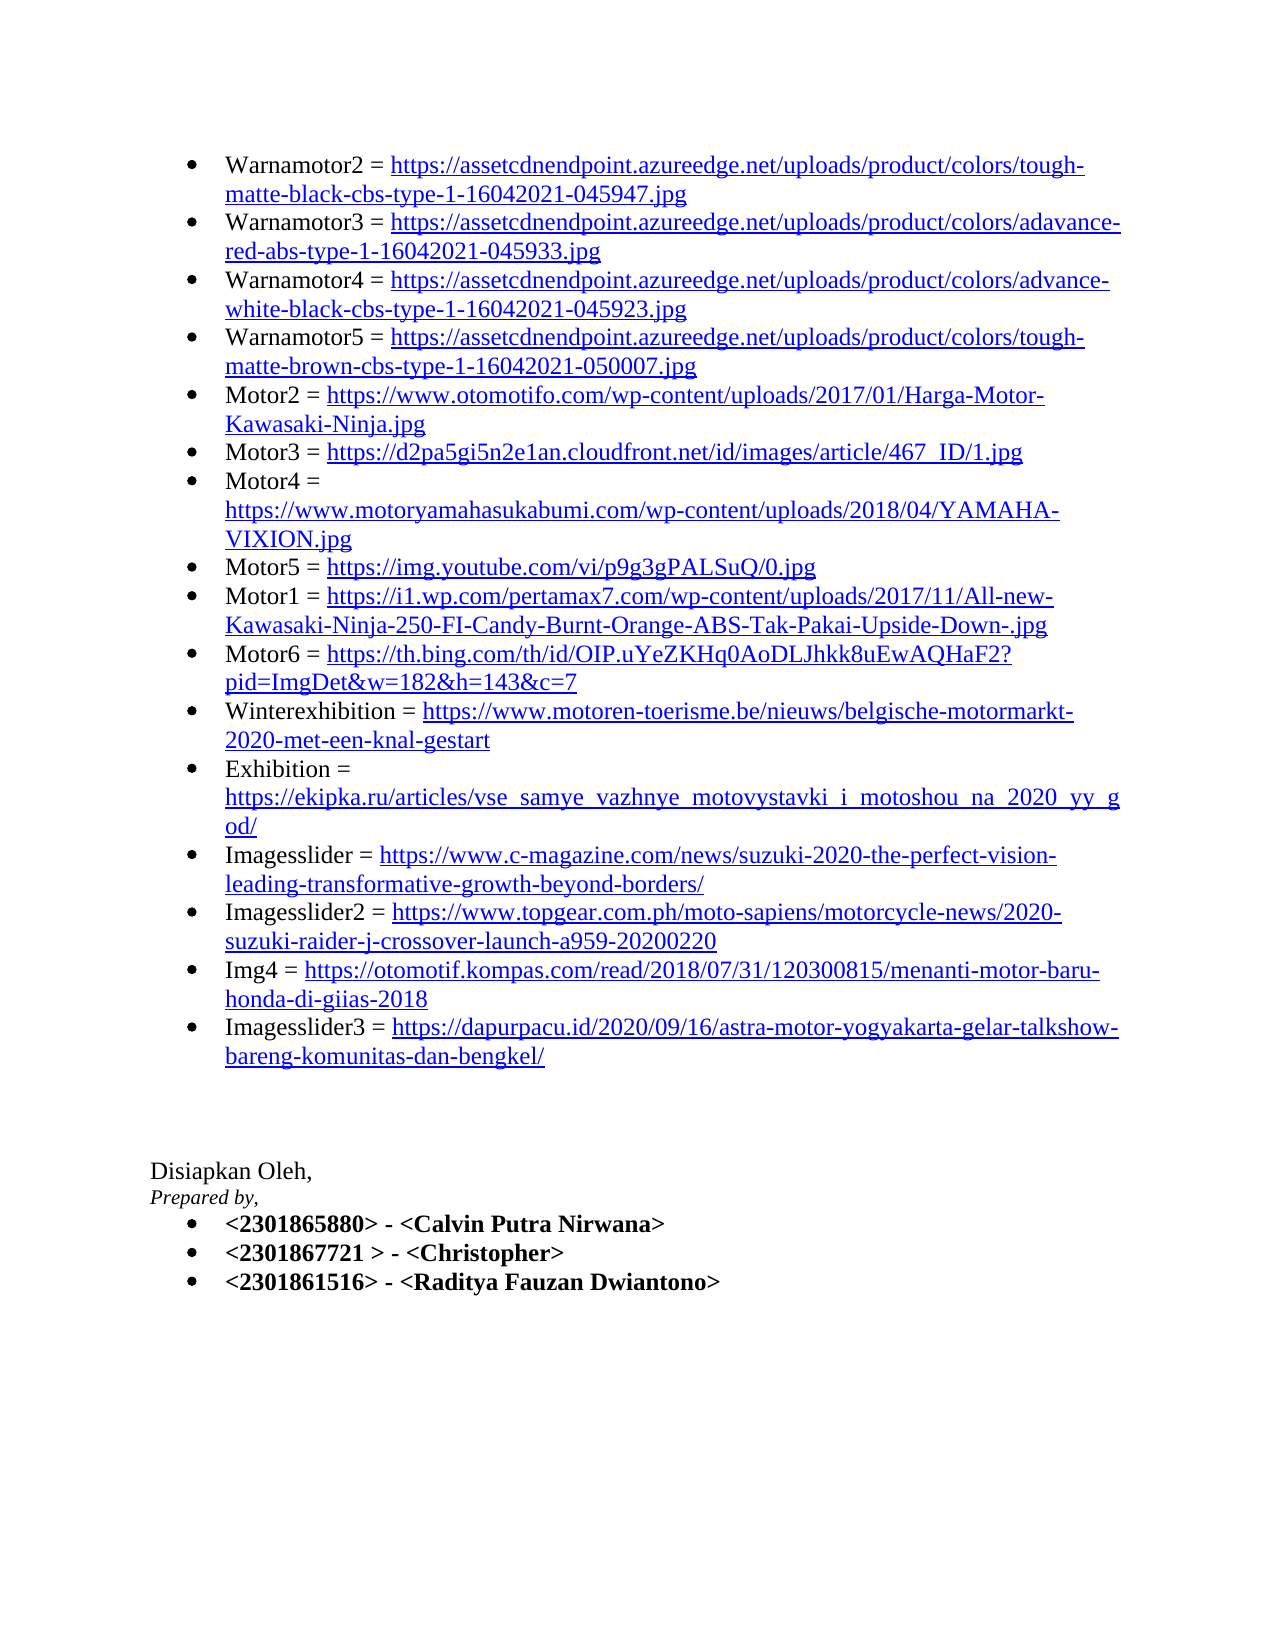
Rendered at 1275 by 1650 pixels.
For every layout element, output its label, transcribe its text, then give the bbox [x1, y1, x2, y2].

list Img4 = https://otomotif.kompas.com/read/2018/07/31/120300815/menanti-motor-baru-honda-di-giias-2018 [187, 955, 1125, 1012]
list Warnamotor5 = https://assetcdnendpoint.azureedge.net/uploads/product/colors/tough-matte-brown-cbs-type-1-16042021-050007.jpg [187, 322, 1125, 380]
list Motor6 = https://th.bing.com/th/id/OIP.uYeZKHq0AoDLJhkk8uEwAQHaF2?pid=ImgDet&w=182&h=143&c=7 [187, 639, 1125, 696]
list <2301865880> - <Calvin Putra Nirwana> [187, 1209, 1125, 1238]
list Motor2 = https://www.otomotifo.com/wp-content/uploads/2017/01/Harga-Motor-Kawasaki-Ninja.jpg [187, 380, 1125, 437]
text Prepared by, [150, 1185, 1125, 1209]
list Warnamotor4 = https://assetcdnendpoint.azureedge.net/uploads/product/colors/advance-white-black-cbs-type-1-16042021-045923.jpg [187, 265, 1125, 322]
list Imagesslider = https://www.c-magazine.com/news/suzuki-2020-the-perfect-vision-leading-transformative-growth-beyond-borders/ [187, 840, 1125, 897]
list Warnamotor2 = https://assetcdnendpoint.azureedge.net/uploads/product/colors/tough-matte-black-cbs-type-1-16042021-045947.jpg [187, 150, 1125, 207]
list Imagesslider2 = https://www.topgear.com.ph/moto-sapiens/motorcycle-news/2020-suzuki-raider-j-crossover-launch-a959-20200220 [187, 897, 1125, 955]
list Imagesslider3 = https://dapurpacu.id/2020/09/16/astra-motor-yogyakarta-gelar-talkshow-bareng-komunitas-dan-bengkel/ [187, 1012, 1125, 1070]
text Disiapkan Oleh, [150, 1156, 1125, 1185]
list <2301861516> - <Raditya Fauzan Dwiantono> [187, 1267, 1125, 1295]
list <2301867721 > - <Christopher> [187, 1238, 1125, 1267]
list Motor1 = https://i1.wp.com/pertamax7.com/wp-content/uploads/2017/11/All-new-Kawasaki-Ninja-250-FI-Candy-Burnt-Orange-ABS-Tak-Pakai-Upside-Down-.jpg [187, 581, 1125, 639]
list Motor3 = https://d2pa5gi5n2e1an.cloudfront.net/id/images/article/467_ID/1.jpg [187, 437, 1125, 466]
list Warnamotor3 = https://assetcdnendpoint.azureedge.net/uploads/product/colors/adavance-red-abs-type-1-16042021-045933.jpg [187, 207, 1125, 265]
list Exhibition = https://ekipka.ru/articles/vse_samye_vazhnye_motovystavki_i_motoshou_na_2020_yy_god/ [187, 754, 1125, 840]
list Motor4 = https://www.motoryamahasukabumi.com/wp-content/uploads/2018/04/YAMAHA-VIXION.jpg [187, 466, 1125, 552]
list Winterexhibition = https://www.motoren-toerisme.be/nieuws/belgische-motormarkt-2020-met-een-knal-gestart [187, 696, 1125, 754]
list Motor5 = https://img.youtube.com/vi/p9g3gPALSuQ/0.jpg [187, 552, 1125, 581]
